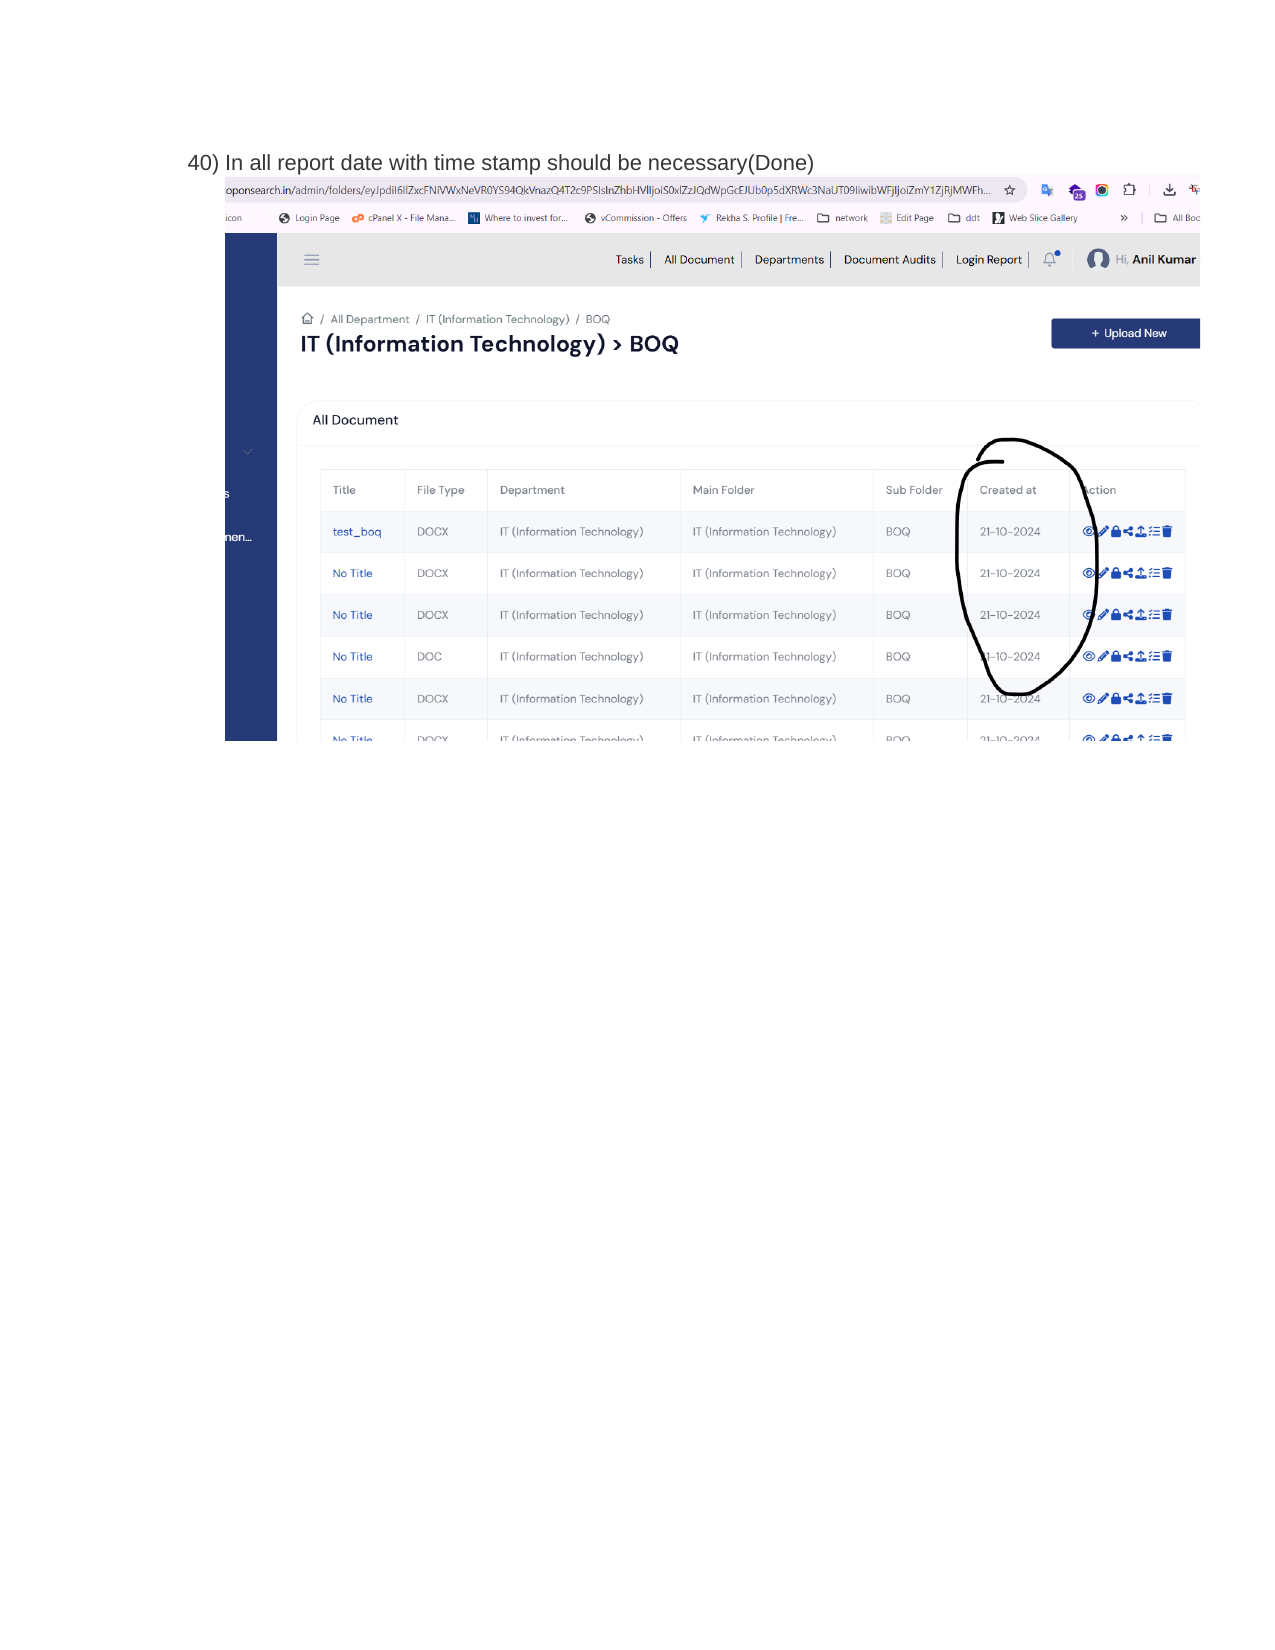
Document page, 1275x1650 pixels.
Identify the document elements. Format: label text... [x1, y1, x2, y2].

picture [225, 175, 1200, 741]
